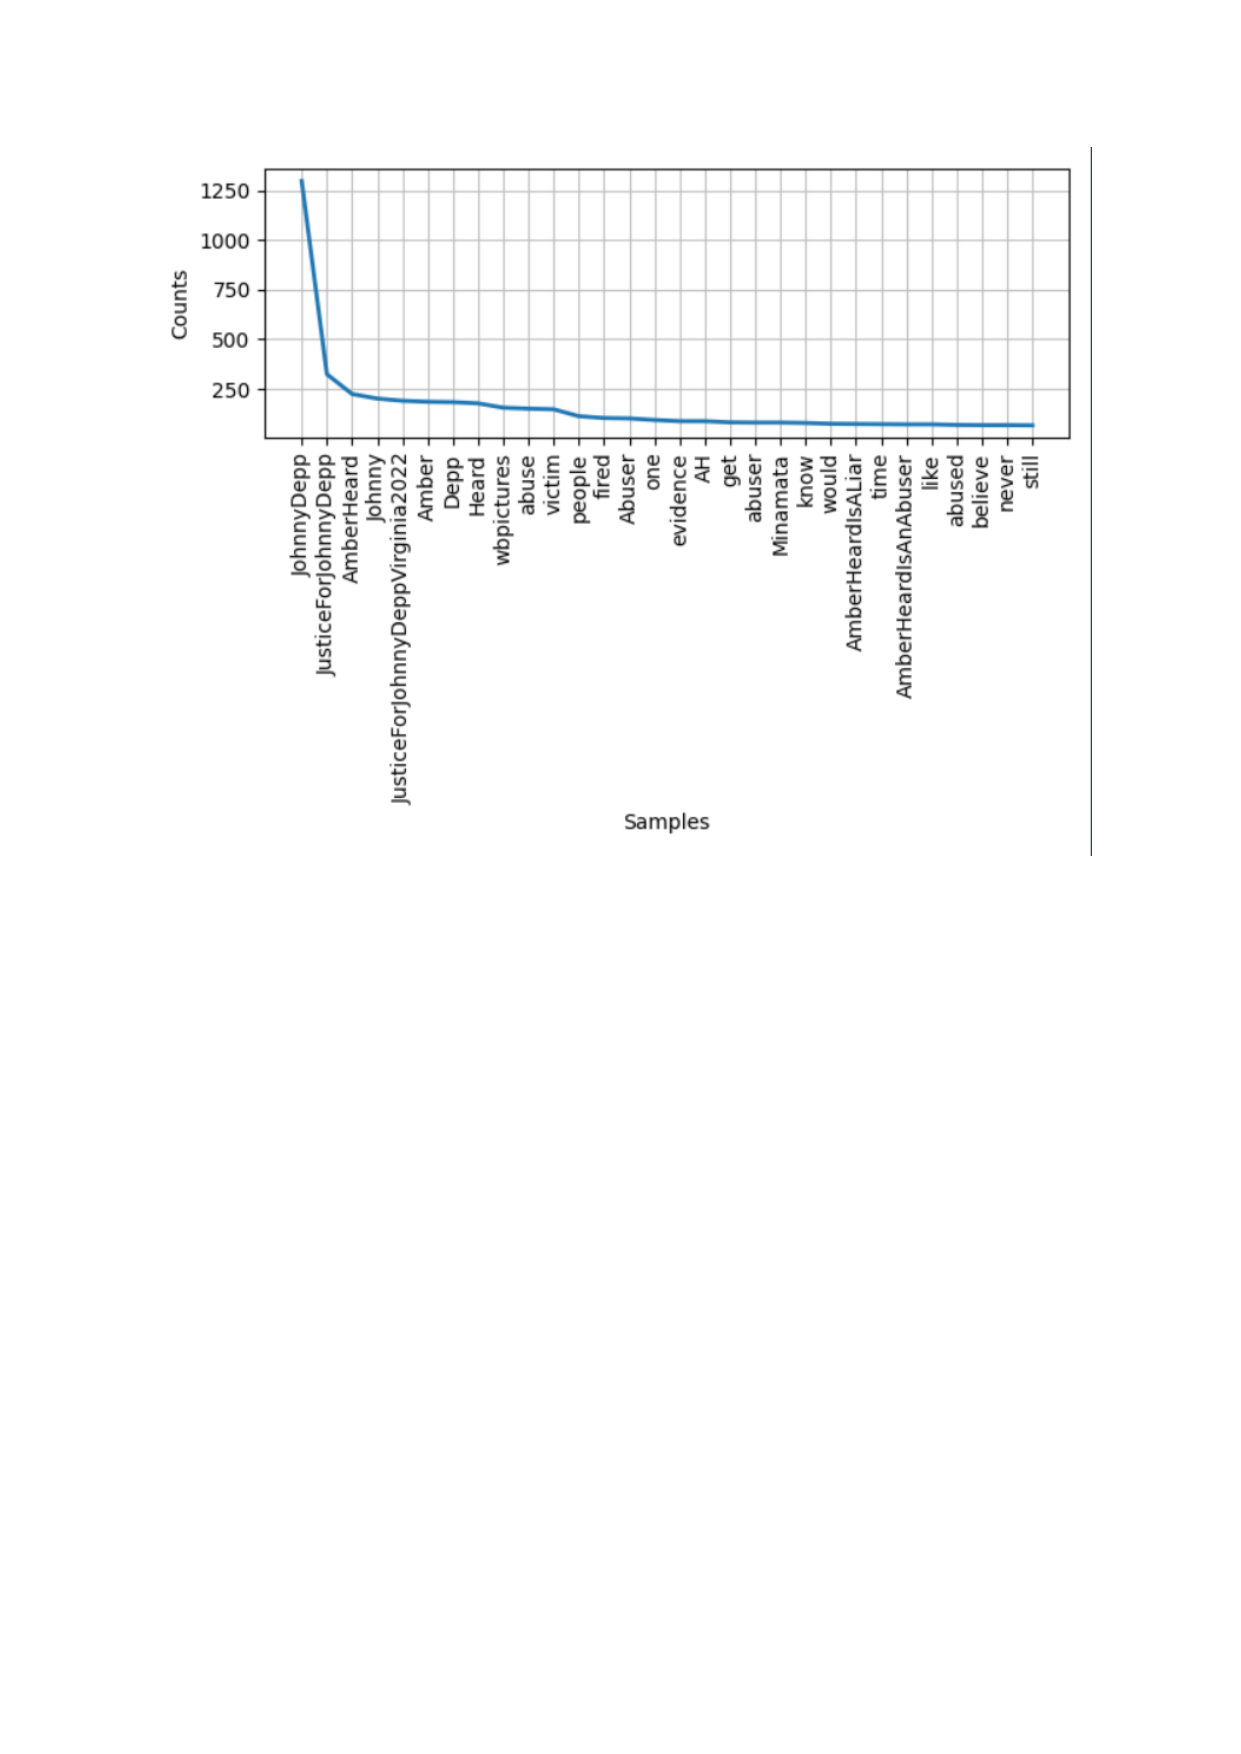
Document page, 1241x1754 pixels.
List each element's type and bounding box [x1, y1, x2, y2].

picture [148, 147, 1092, 856]
